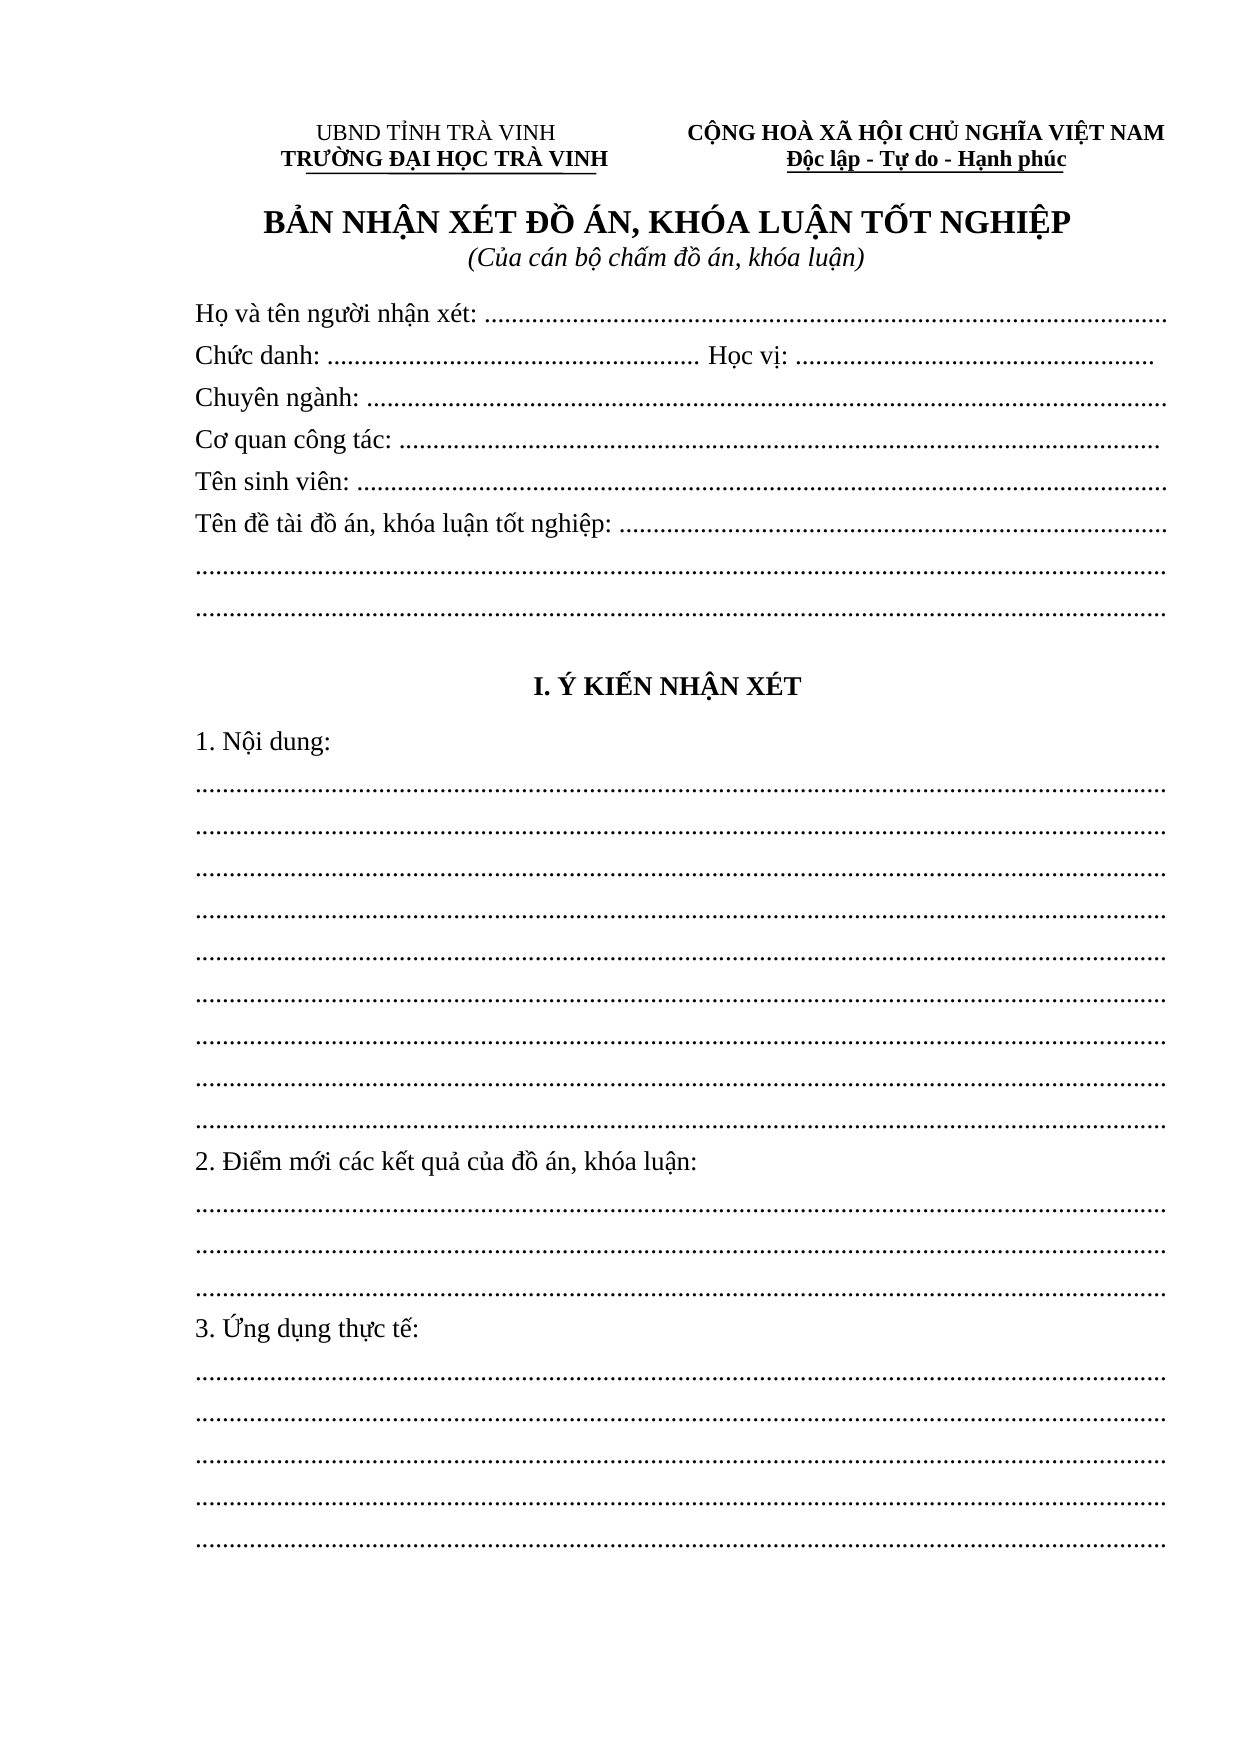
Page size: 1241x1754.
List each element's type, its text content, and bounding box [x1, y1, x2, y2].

text Chức danh: Học vị: [195, 339, 1140, 370]
text 2. Điểm mới các kết quả của đồ án, khóa luận: [195, 1145, 1140, 1176]
text (Của cán bộ chấm đồ án, khóa luận) [195, 241, 1140, 272]
text I. Ý KIẾN NHẬN XÉT [195, 670, 1140, 702]
text BẢN NHẬN XÉT ĐỒ ÁN, KHÓA LUẬN TỐT NGHIỆP [195, 203, 1140, 241]
text TRƯỜNG ĐẠI HỌC TRÀ VINH Độc lập - Tự do - Hạnh phúc [195, 145, 1140, 171]
text Tên sinh viên: [195, 465, 1140, 496]
text Tên đề tài đồ án, khóa luận tốt nghiệp: [195, 507, 1140, 538]
text Chuyên ngành: [195, 381, 1140, 412]
text 1. Nội dung: [195, 725, 1140, 756]
text Họ và tên người nhận xét: [195, 297, 1140, 328]
text UBND TỈNH TRÀ VINH CỘNG HOÀ XÃ HỘI CHỦ NGHĨA VIỆT [195, 119, 1140, 145]
text Cơ quan công tác: [195, 423, 1140, 454]
text 3. Ứng dụng thực tế: [195, 1313, 1140, 1344]
